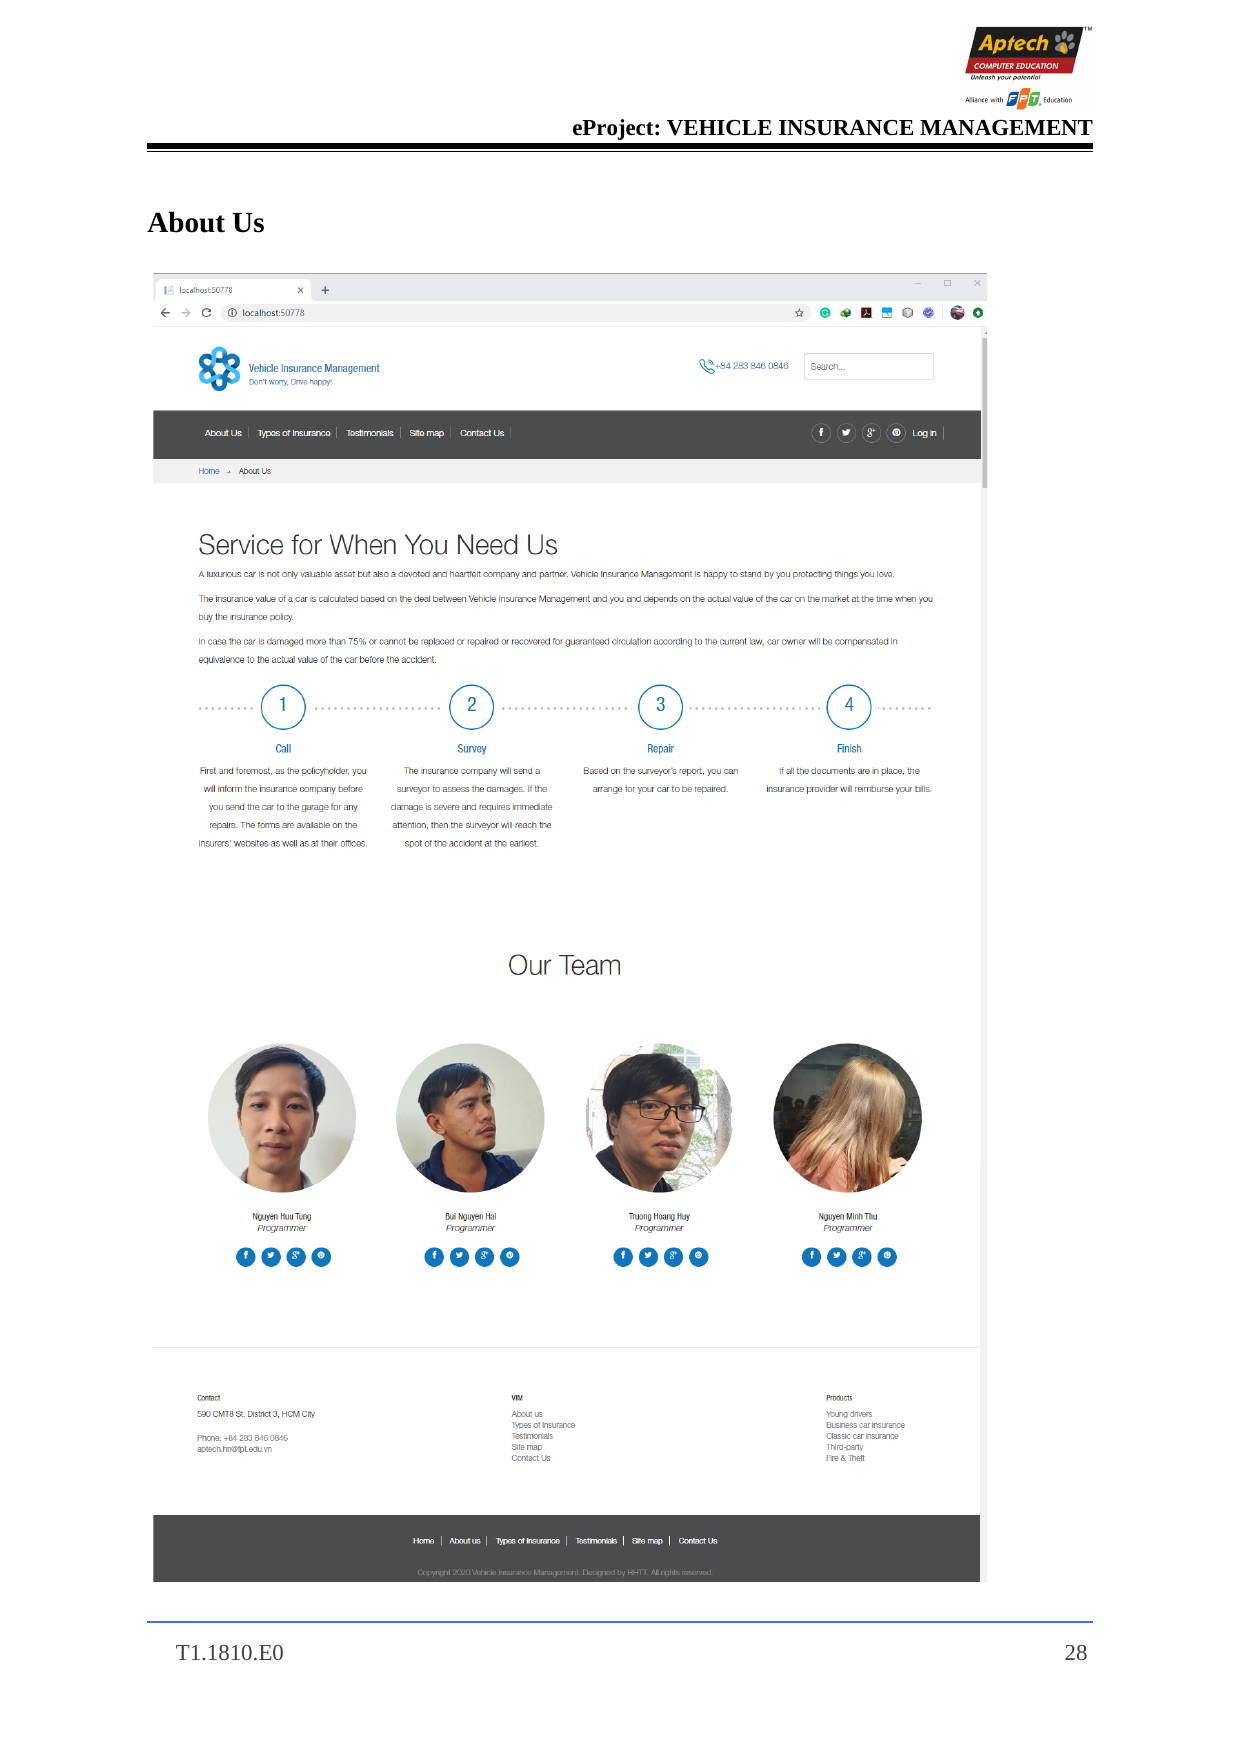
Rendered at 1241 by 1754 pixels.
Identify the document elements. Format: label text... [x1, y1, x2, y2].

picture [152, 273, 987, 1579]
subtitle About Us [147, 205, 1093, 238]
picture [963, 24, 1094, 112]
